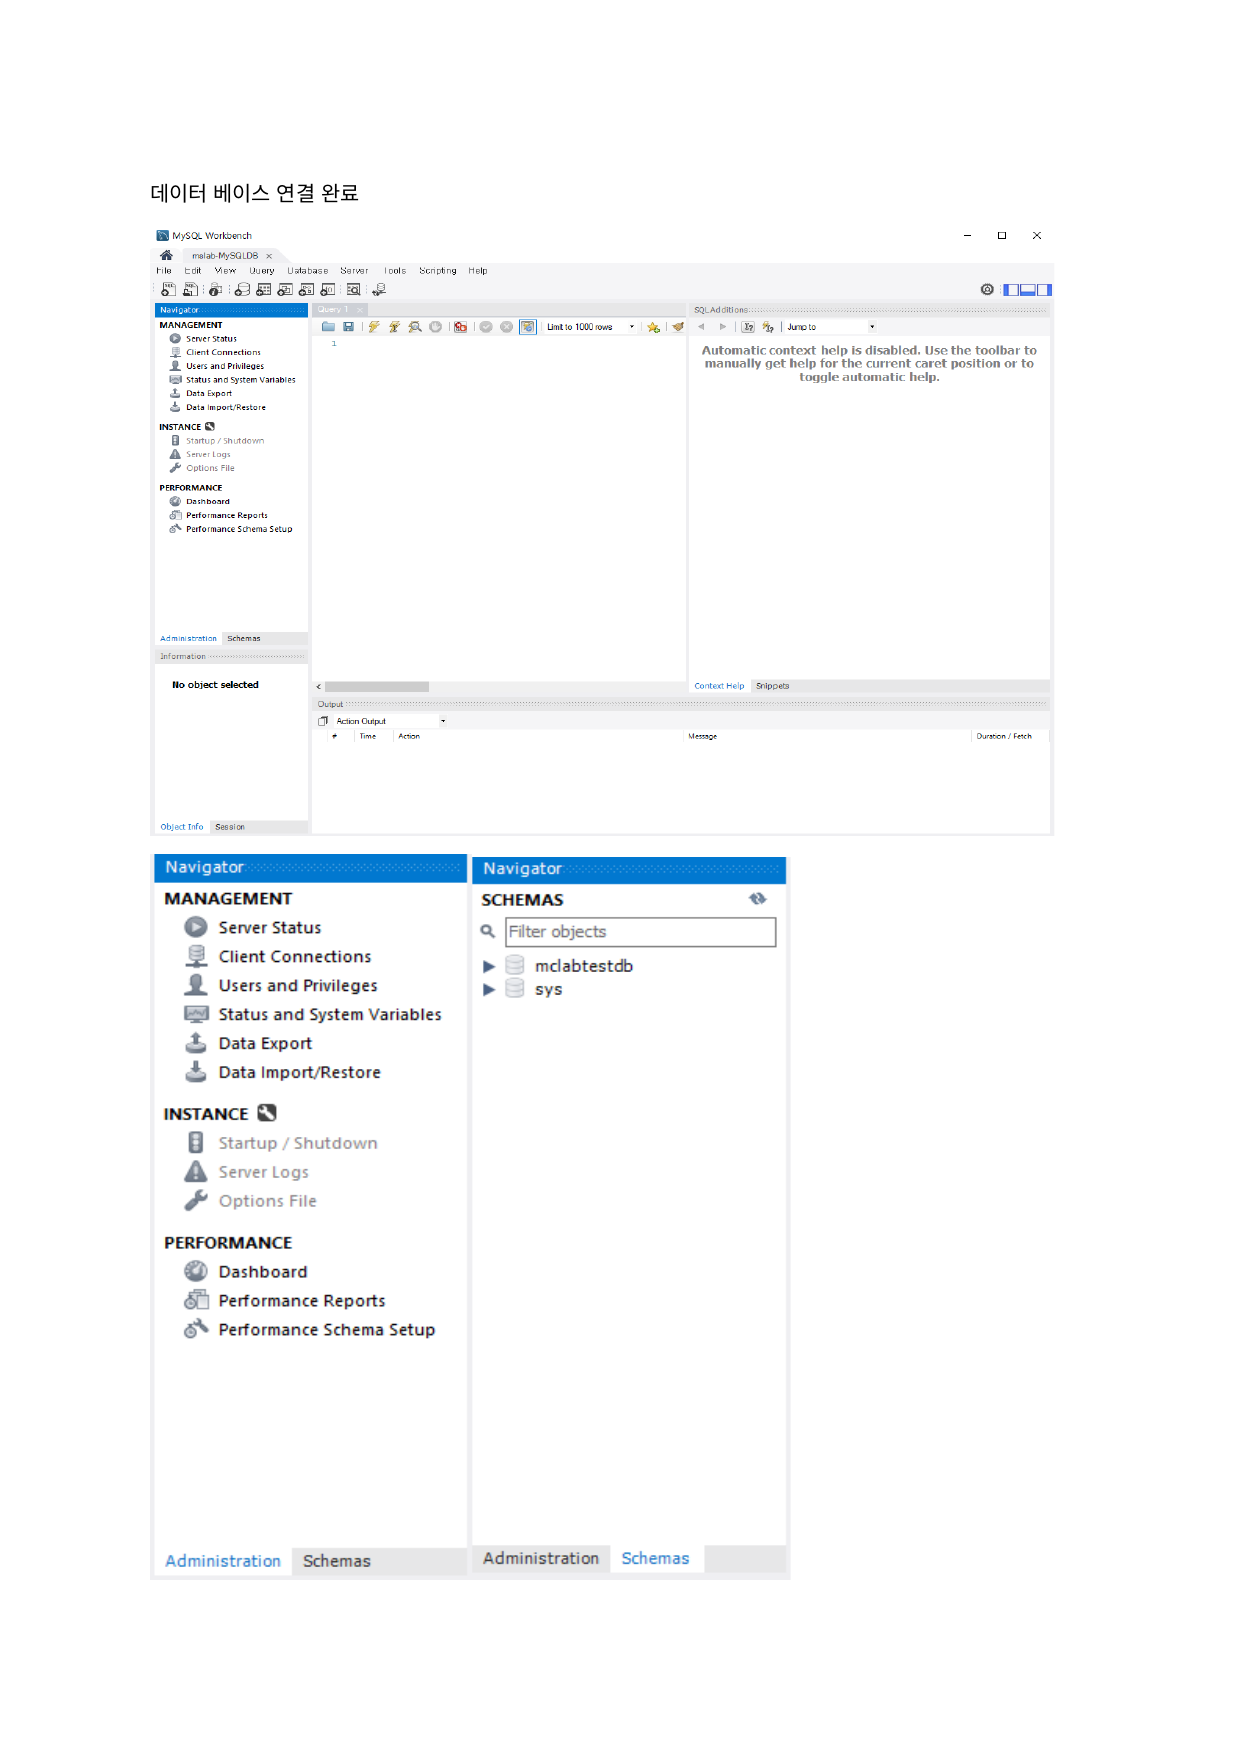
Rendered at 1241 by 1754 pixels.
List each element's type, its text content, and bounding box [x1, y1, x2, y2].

picture [150, 854, 791, 1580]
subtitle 데이터 베이스 연결 완료 [150, 177, 1090, 207]
picture [150, 226, 1055, 836]
